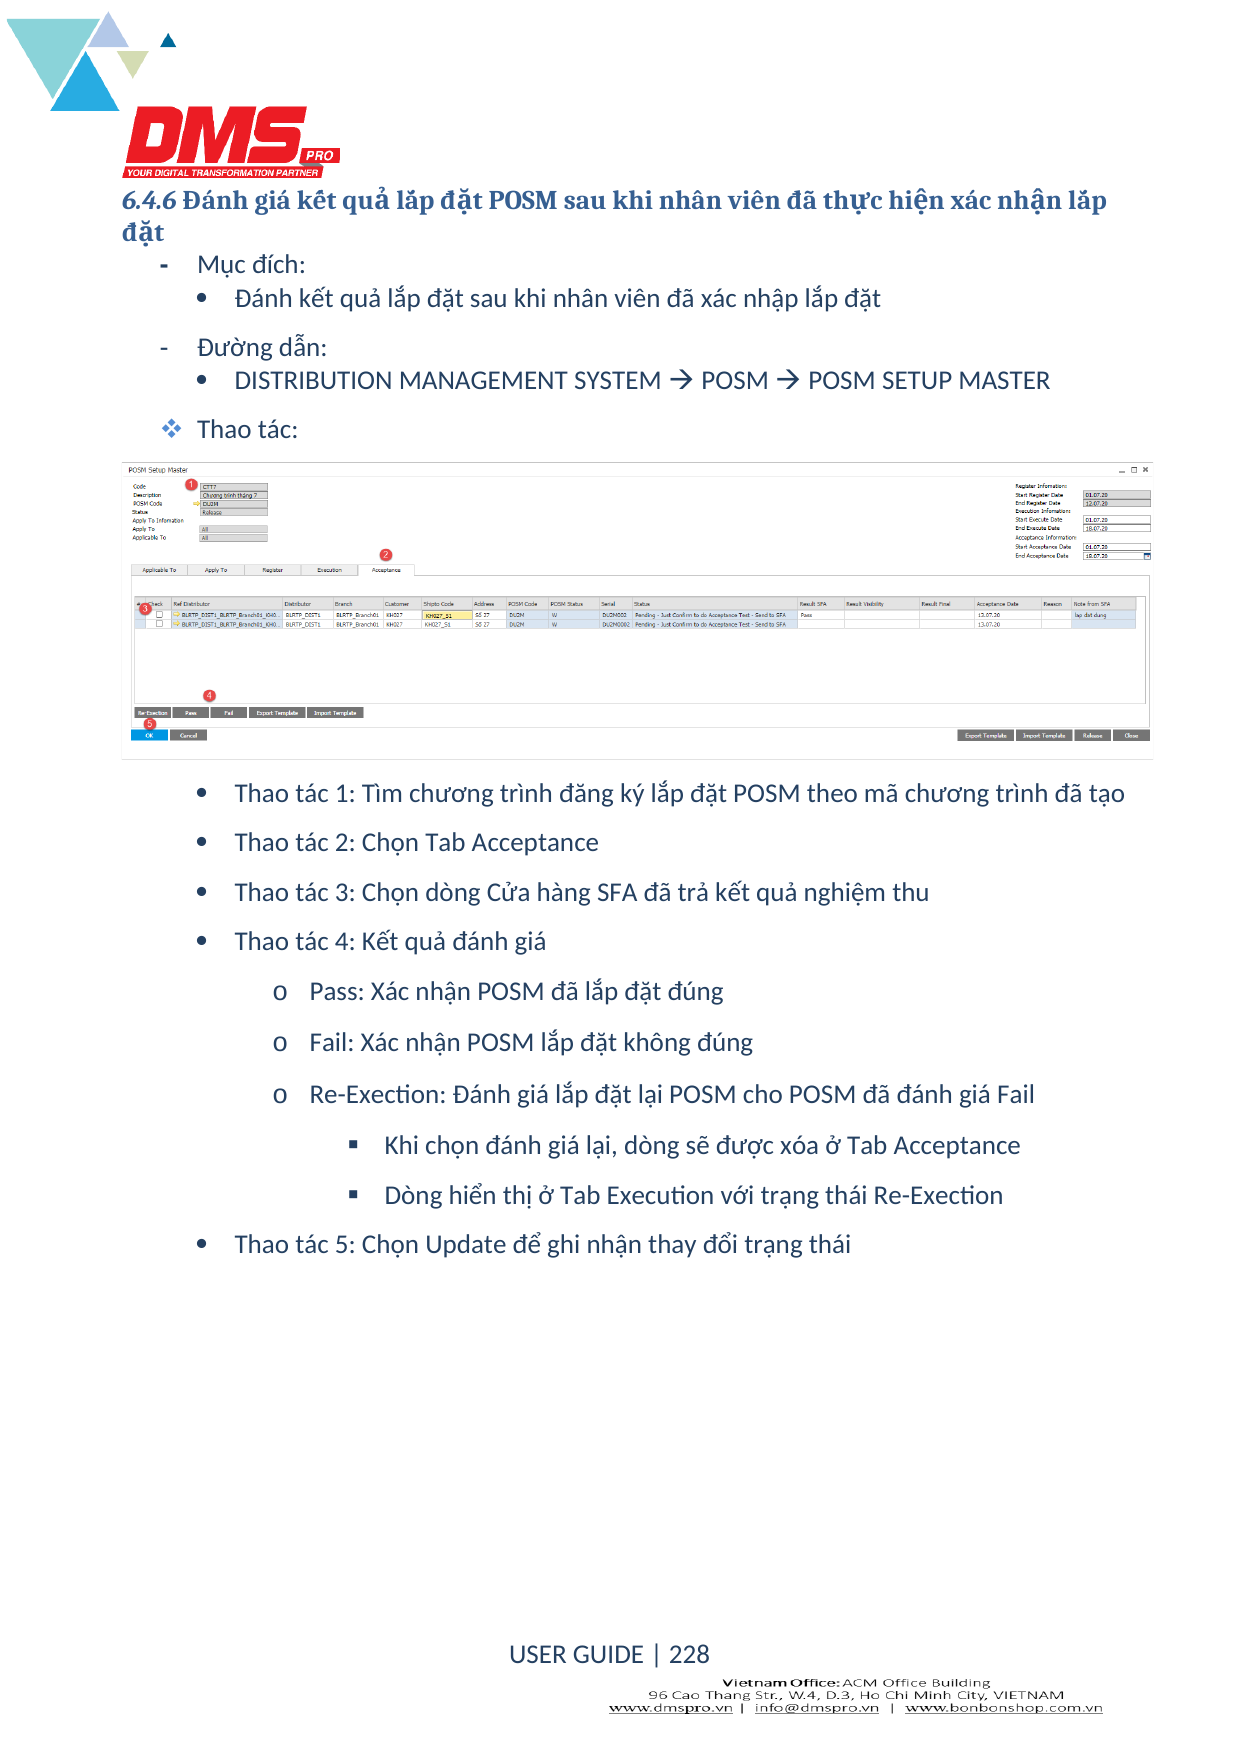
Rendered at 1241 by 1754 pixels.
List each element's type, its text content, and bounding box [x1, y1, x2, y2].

list Thao tác: [159, 413, 1153, 446]
list Thao tác 2: Chọn Tab Acceptance [197, 825, 1153, 858]
subtitle 6.4.6 Đánh giá kết quả lắp đặt POSM sau khi nhân viên đã thực hiện xác nhận lắp đặt [122, 185, 1153, 248]
list Khi chọn đánh giá lại, dòng sẽ được xóa ở Tab Acceptance [347, 1128, 1153, 1162]
list Thao tác 1: Tìm chương trình đăng ký lắp đặt POSM theo mã chương trình đã tạo [197, 776, 1153, 809]
picture [121, 462, 1154, 760]
list Đánh kết quả lắp đặt sau khi nhân viên đã xác nhập lắp đặt [197, 281, 1153, 314]
list Thao tác 4: Kết quả đánh giá [197, 924, 1153, 957]
list DISTRIBUTION MANAGEMENT SYSTEM POSM POSM SETUP MASTER [197, 363, 1153, 396]
list Fail: Xác nhận POSM lắp đặt không đúng [272, 1025, 1153, 1060]
picture [5, 11, 340, 177]
list Pass: Xác nhận POSM đã lắp đặt đúng [272, 974, 1153, 1008]
list Re-Exection: Đánh giá lắp đặt lại POSM cho POSM đã đánh giá Fail [272, 1077, 1153, 1111]
list Mục đích: [159, 248, 1153, 281]
list Dòng hiển thị ở Tab Execution với trạng thái Re-Exection [347, 1178, 1153, 1211]
list Thao tác 3: Chọn dòng Cửa hàng SFA đã trả kết quả nghiệm thu [197, 875, 1153, 908]
list Thao tác 5: Chọn Update để ghi nhận thay đổi trạng thái [197, 1227, 1153, 1261]
list Đường dẫn: [159, 330, 1153, 363]
